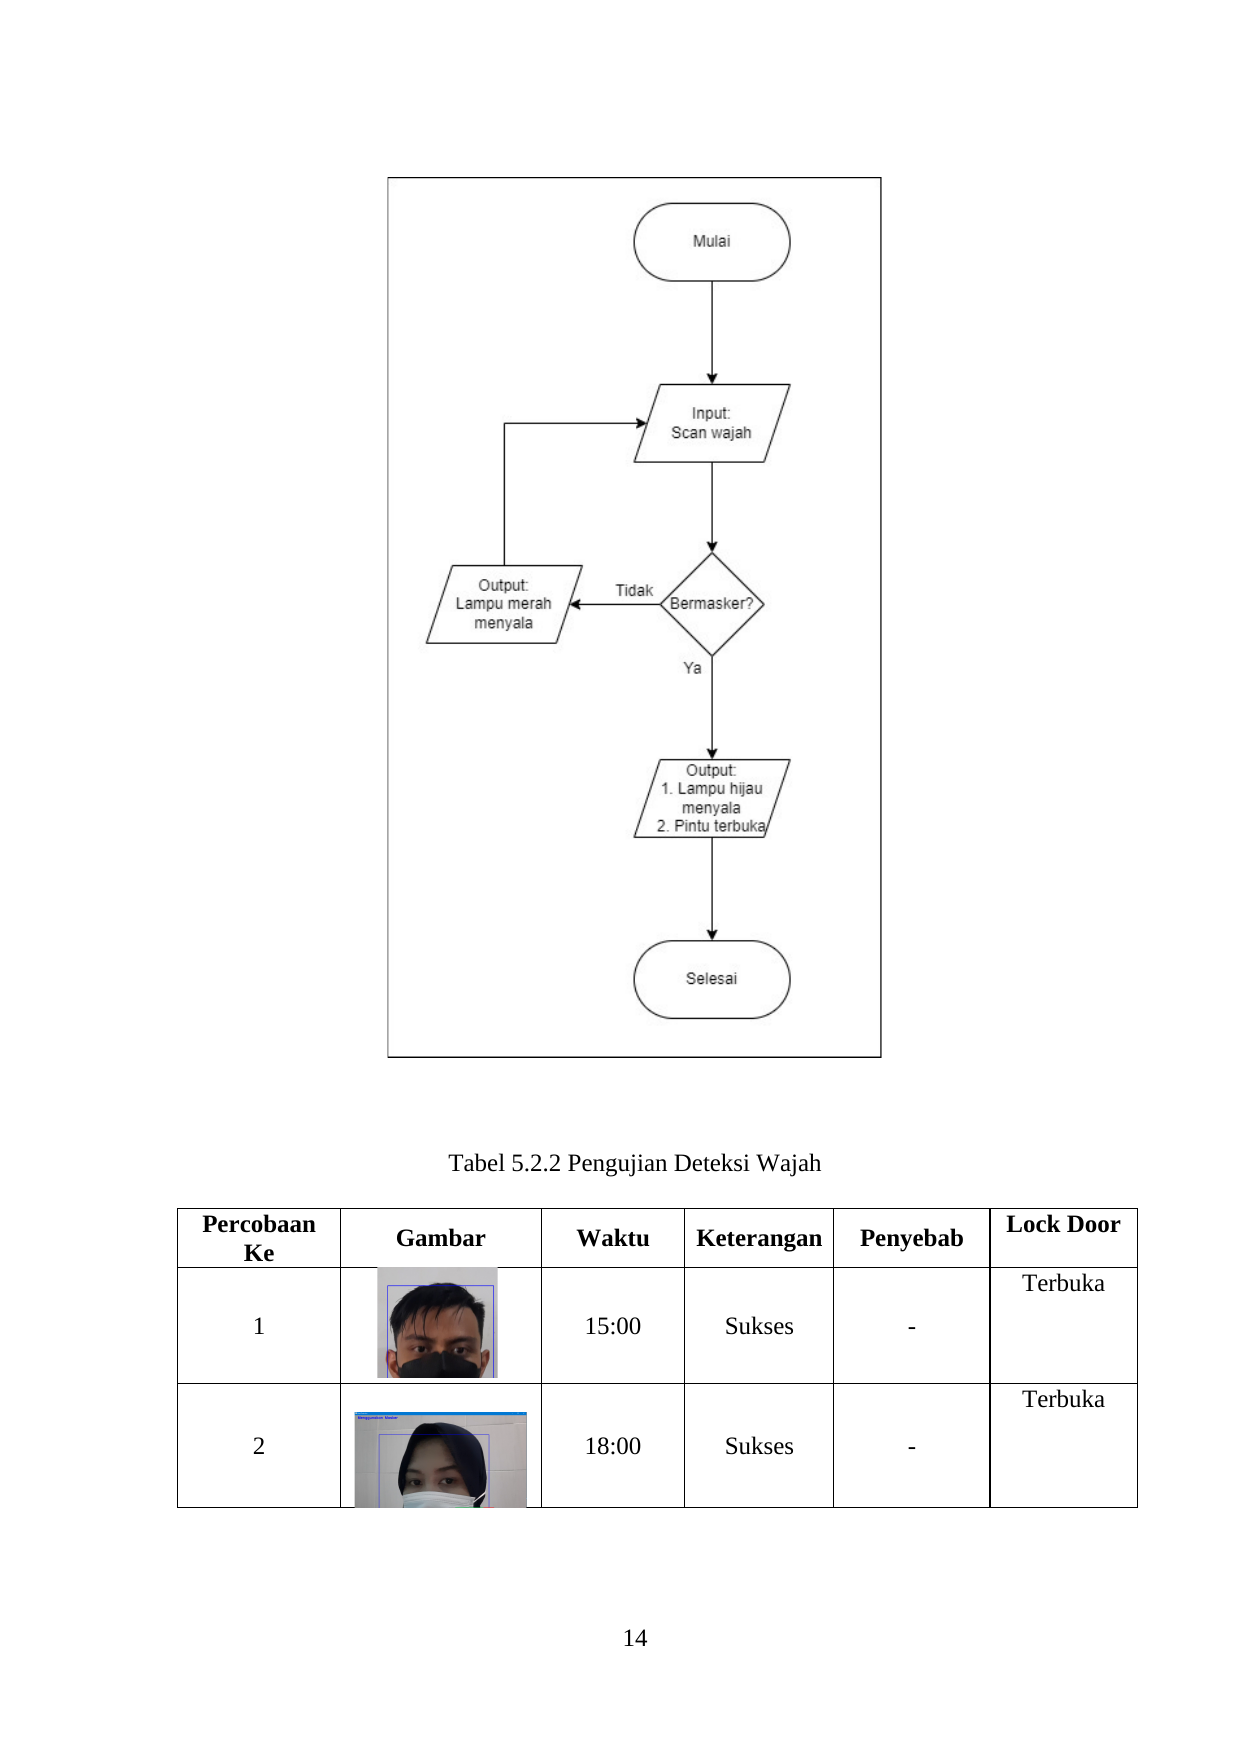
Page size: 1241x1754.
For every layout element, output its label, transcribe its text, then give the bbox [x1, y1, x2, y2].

table_cell Terbuka [991, 1384, 1137, 1507]
table_header Percobaan Ke [178, 1209, 340, 1267]
picture [377, 1267, 498, 1378]
table_cell 1 [178, 1268, 340, 1383]
table_cell [341, 1384, 541, 1507]
table_header Keterangan [685, 1209, 833, 1267]
table_header Waktu [542, 1209, 684, 1267]
picture [354, 1412, 527, 1508]
text Tabel 5.2.2 Pengujian Deteksi Wajah [177, 1148, 1092, 1177]
table_cell 18:00 [542, 1384, 684, 1507]
table_header Lock Door [991, 1209, 1137, 1267]
table_cell - [834, 1384, 989, 1507]
table_cell Sukses [685, 1268, 833, 1383]
table_header Penyebab [834, 1209, 989, 1267]
table_cell - [834, 1268, 989, 1383]
table_cell 2 [178, 1384, 340, 1507]
table_cell 15:00 [542, 1268, 684, 1383]
table_header Gambar [341, 1209, 541, 1267]
picture [387, 177, 883, 1058]
table_cell [341, 1268, 541, 1383]
table_cell Sukses [685, 1384, 833, 1507]
table_cell Terbuka [991, 1268, 1137, 1383]
